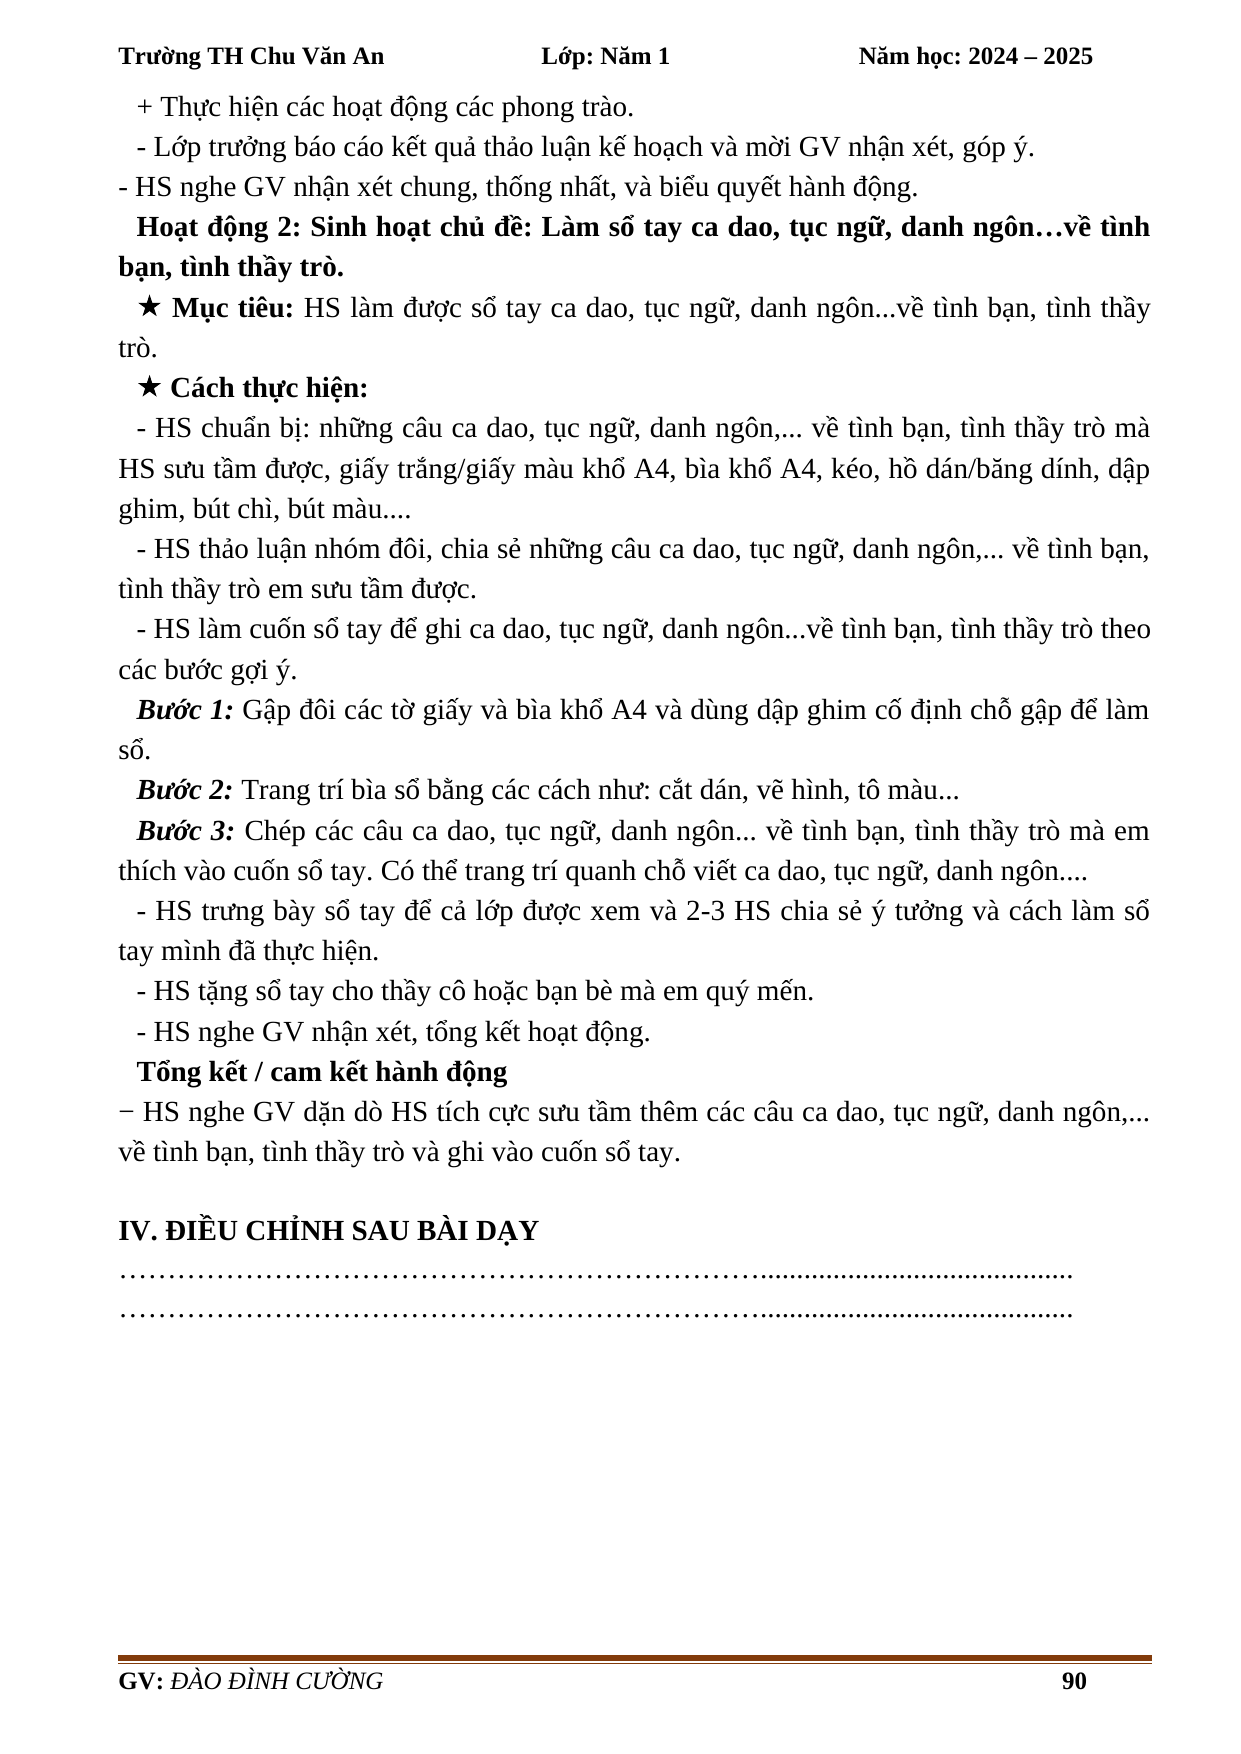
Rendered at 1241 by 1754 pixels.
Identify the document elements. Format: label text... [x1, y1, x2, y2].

text - HS tặng sổ tay cho thầy cô hoặc bạn bè mà em quý mến. [118, 973, 1152, 1007]
text Hoạt động 2: Sinh hoạt chủ đề: Làm sổ tay ca dao, tục ngữ, danh ngôn…về tình bạn, tình thầy trò. [118, 209, 1152, 283]
text - HS nghe GV nhận xét, tổng kết hoạt động. [118, 1014, 1152, 1047]
text + Thực hiện các hoạt động các phong trào. [118, 89, 1152, 122]
text Bước 1: Gập đôi các tờ giấy và bìa khổ A4 và dùng dập ghim cố định chỗ gập để làm sổ. [118, 692, 1152, 766]
text IV. ĐIỀU CHỈNH SAU BÀI DẠY [118, 1213, 1152, 1247]
text - HS làm cuốn sổ tay để ghi ca dao, tục ngữ, danh ngôn...về tình bạn, tình thầy trò theo các bước gợi ý. [118, 612, 1152, 685]
text − HS nghe GV dặn dò HS tích cực sưu tầm thêm các câu ca dao, tục ngữ, danh ngôn,... về tình bạn, tình thầy trò và ghi vào cuốn sổ tay. [118, 1094, 1152, 1168]
text - Lớp trưởng báo cáo kết quả thảo luận kế hoạch và mời GV nhận xét, góp ý. [118, 129, 1152, 162]
text …………………………………………………………........................................... [118, 1252, 1152, 1285]
text - HS trưng bày sổ tay để cả lớp được xem và 2-3 HS chia sẻ ý tưởng và cách làm sổ tay mình đã thực hiện. [118, 893, 1152, 967]
text - HS thảo luận nhóm đôi, chia sẻ những câu ca dao, tục ngữ, danh ngôn,... về tình bạn, tình thầy trò em sưu tầm được. [118, 531, 1152, 605]
text …………………………………………………………........................................... [118, 1290, 1152, 1324]
text Bước 2: Trang trí bìa sổ bằng các cách như: cắt dán, vẽ hình, tô màu... [118, 772, 1152, 806]
text - HS nghe GV nhận xét chung, thống nhất, và biểu quyết hành động. [118, 169, 1152, 203]
text Mục tiêu: HS làm được sổ tay ca dao, tục ngữ, danh ngôn...về tình bạn, tình thầy trò. [118, 290, 1152, 363]
text Bước 3: Chép các câu ca dao, tục ngữ, danh ngôn... về tình bạn, tình thầy trò mà em thích vào cuốn sổ tay. Có thể trang trí quanh chỗ viết ca dao, tục ngữ, danh ngôn.... [118, 813, 1152, 886]
text - HS chuẩn bị: những câu ca dao, tục ngữ, danh ngôn,... về tình bạn, tình thầy trò mà HS sưu tầm được, giấy trắng/giấy màu khổ A4, bìa khổ A4, kéo, hồ dán/băng dính, dập ghim, bút chì, bút màu.... [118, 411, 1152, 524]
text Cách thực hiện: [118, 370, 1152, 404]
text Tổng kết / cam kết hành động [118, 1054, 1152, 1087]
